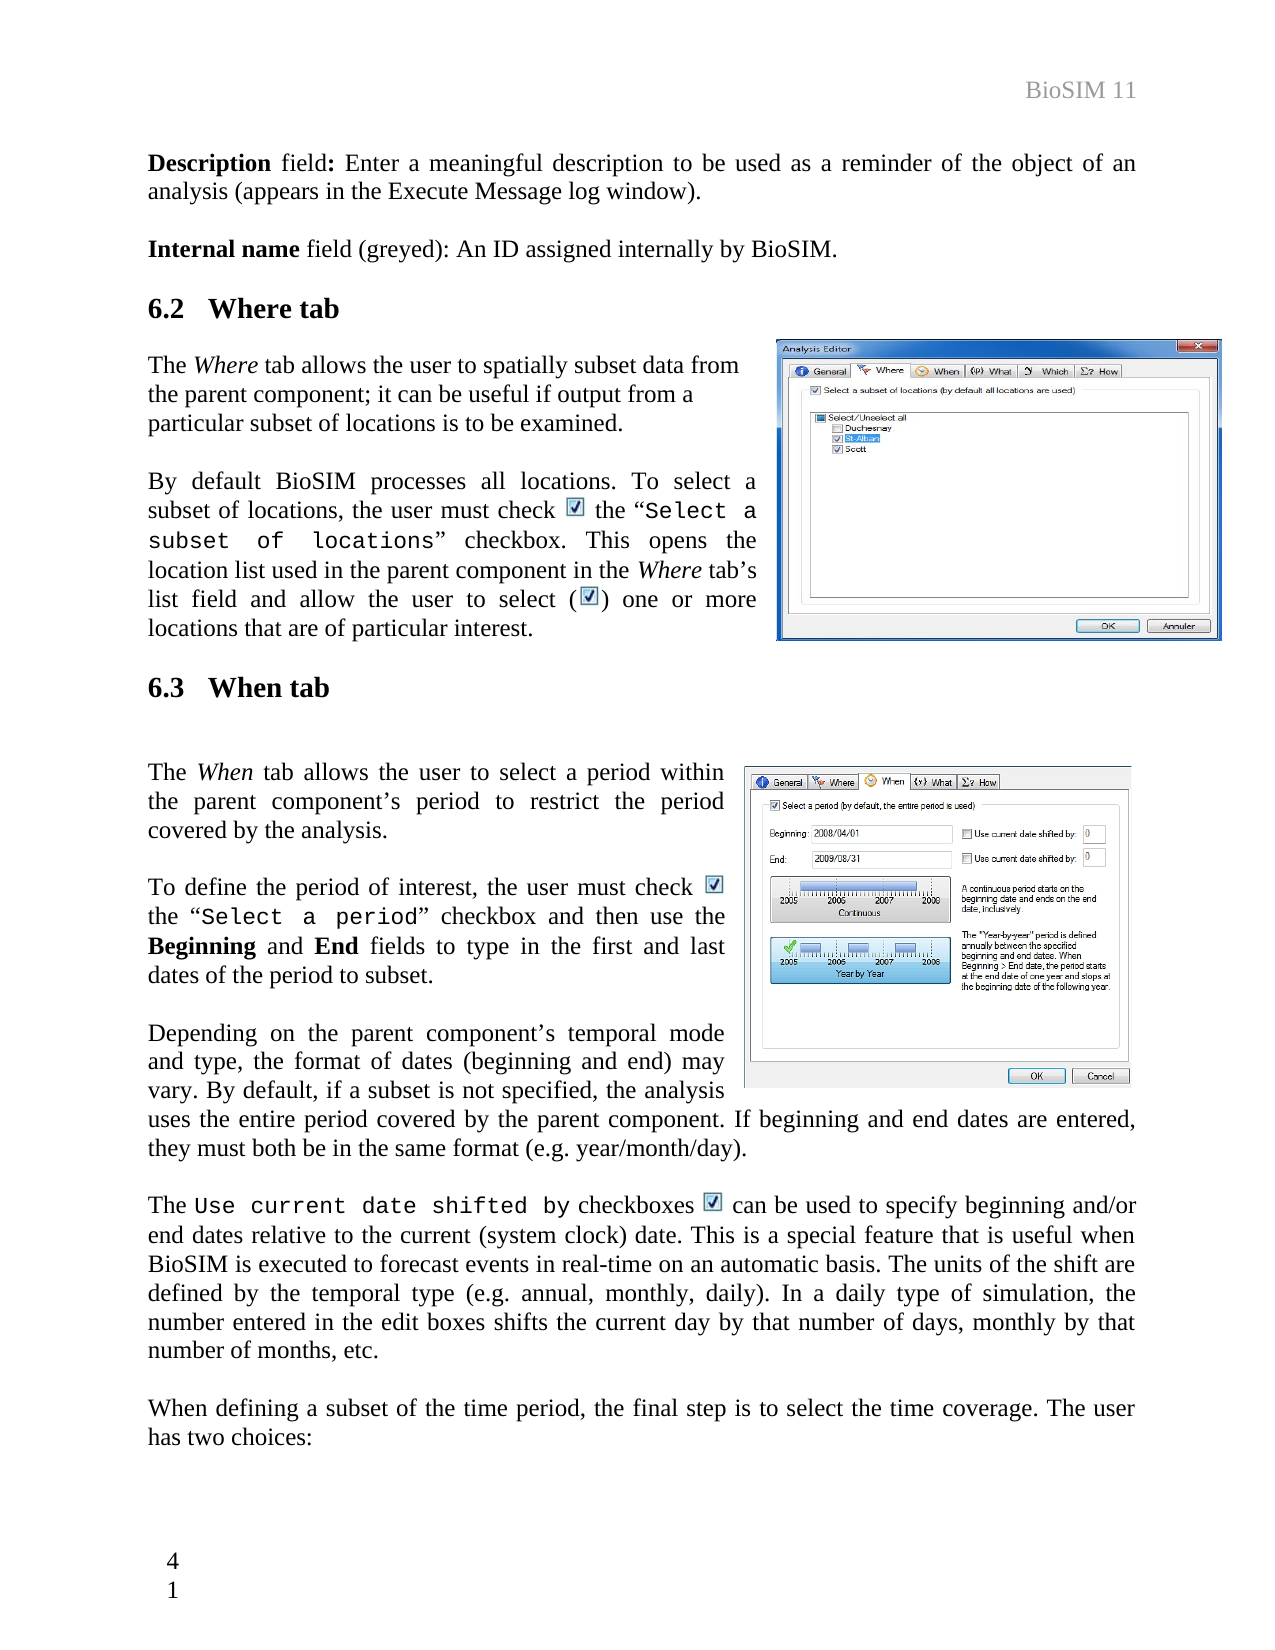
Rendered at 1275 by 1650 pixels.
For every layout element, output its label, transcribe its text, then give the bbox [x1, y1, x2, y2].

picture [775, 339, 1222, 640]
text To define the period of interest, the user must check the “Select a period” checkbox and then use the Beginning and End fields to type in the first and last dates of the period to subset. [148, 872, 744, 989]
subtitle When tab [148, 670, 1137, 704]
text The Use current date shifted by checkboxes can be used to specify beginning and/or end dates relative to the current (system clock) date. This is a special feature that is useful when BioSIM is executed to forecast events in real-time on an automatic basis. The units of the shift are defined by the temporal type (e.g. annual, monthly, daily). In a daily type of simulation, the number entered in the edit boxes shifts the current day by that number of days, monthly by that number of months, etc. [148, 1190, 1137, 1364]
text Depending on the parent component’s temporal mode and type, the format of dates (beginning and end) may vary. By default, if a subset is not specified, the analysis uses the entire period covered by the parent component. If beginning and end dates are entered, they must both be in the same format (e.g. year/month/day). [148, 1018, 1137, 1161]
text When defining a subset of the time period, the final step is to select the time coverage. The user has two choices: [148, 1393, 1137, 1450]
text By default BioSIM processes all locations. To select a subset of locations, the user must check the “Select a subset of locations” checkbox. This opens the location list used in the parent component in the Where tab’s list field and allow the user to select () one or more locations that are of particular interest. [148, 466, 1137, 641]
text Internal name field (greyed): An ID assigned internally by BioSIM. [148, 234, 1137, 263]
subtitle Where tab [148, 291, 1137, 325]
picture [744, 766, 1132, 1088]
picture [703, 873, 726, 896]
picture [563, 495, 587, 519]
text Description field: Enter a meaningful description to be used as a reminder of the object of an analysis (appears in the Execute Message log window). [148, 148, 1137, 205]
text The When tab allows the user to select a period within the parent component’s period to restrict the period covered by the analysis. [148, 757, 1137, 844]
text The Where tab allows the user to spatially subset data from the parent component; it can be useful if output from a particular subset of locations is to be examined. [148, 350, 775, 437]
picture [577, 584, 601, 608]
picture [702, 1191, 725, 1214]
